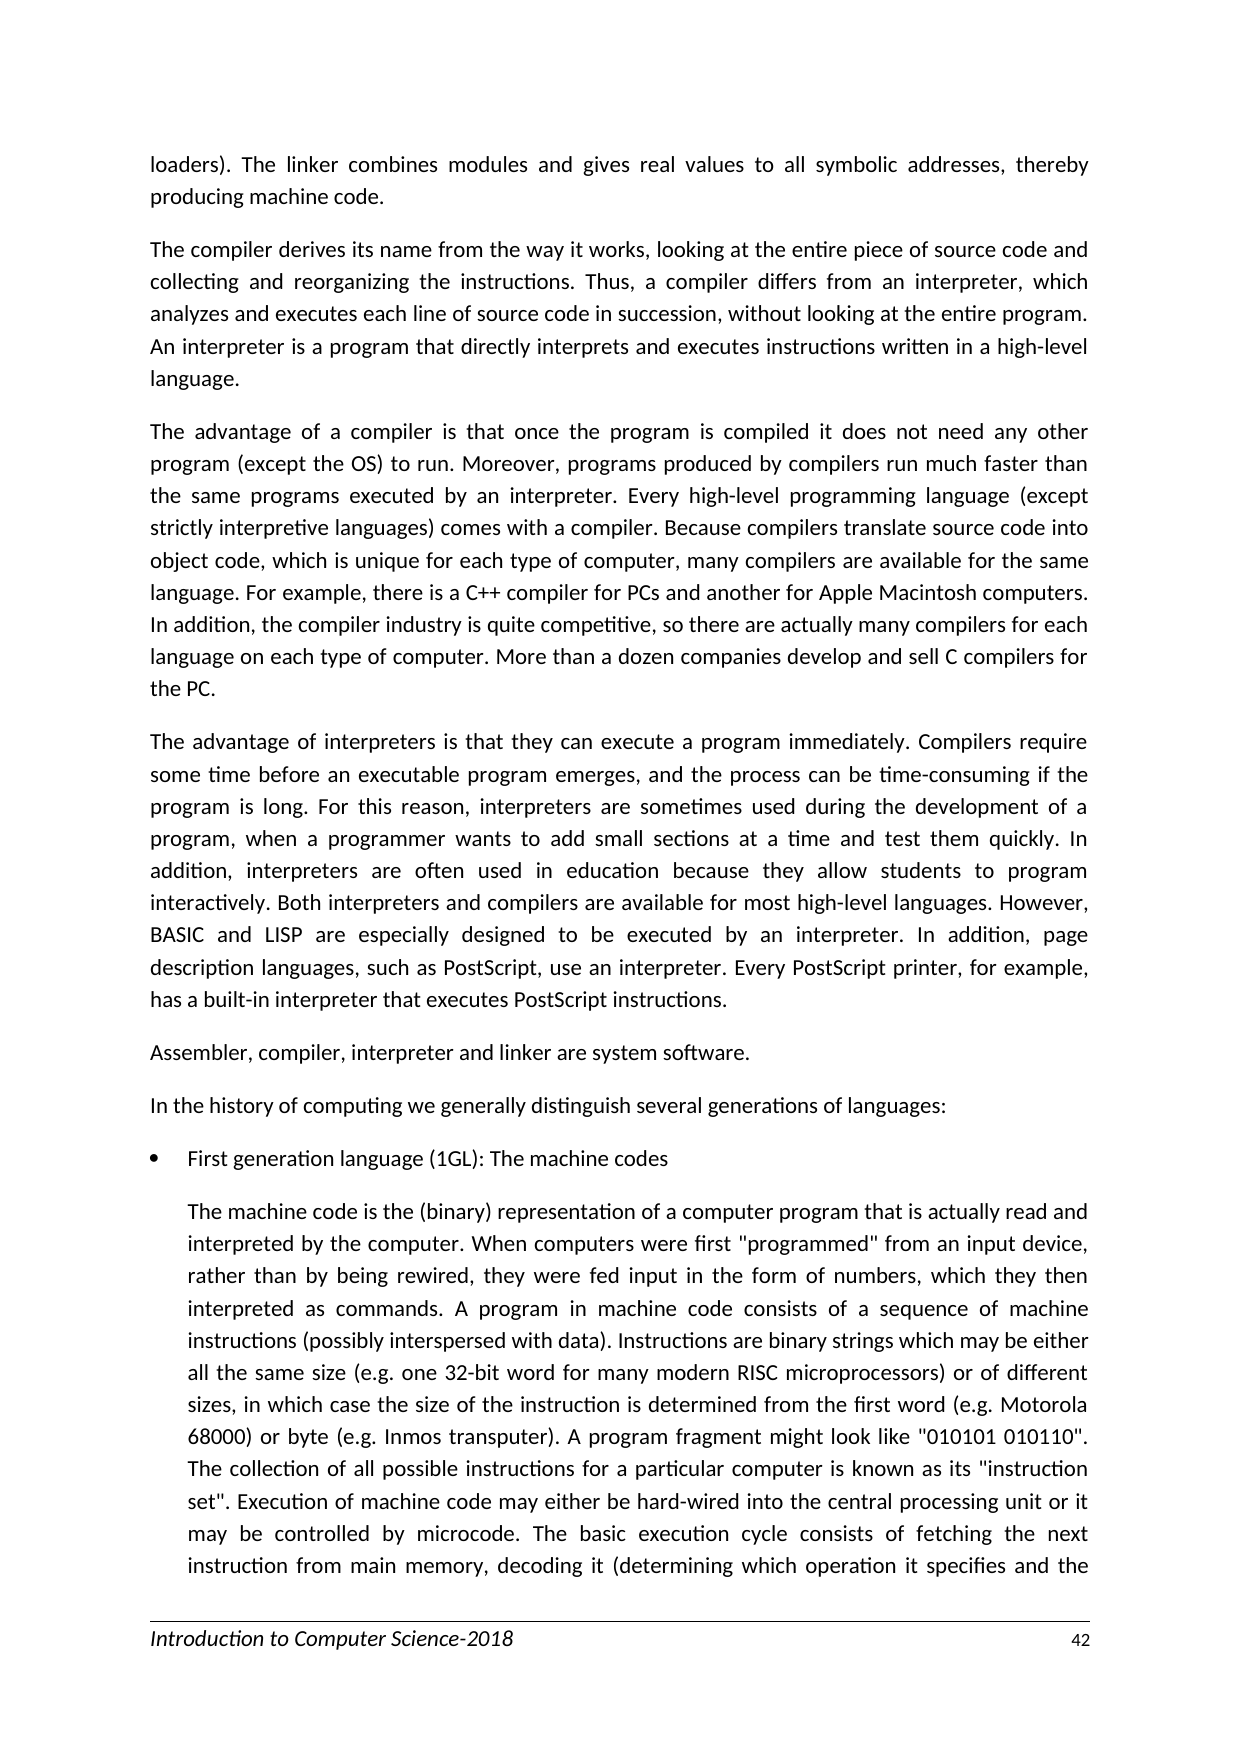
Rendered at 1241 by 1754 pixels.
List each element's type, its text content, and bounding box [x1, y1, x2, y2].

list First generation language (1GL): The machine codes [150, 1144, 1090, 1172]
text The compiler derives its name from the way it works, looking at the entire piece of source code and collecting and reorganizing the instructions. Thus, a compiler differs from an interpreter, which analyzes and executes each line of source code in succession, without looking at the entire program. An interpreter is a program that directly interprets and executes instructions written in a high-level language. [150, 235, 1090, 392]
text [150, 150, 1090, 210]
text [187, 1197, 1090, 1579]
text The advantage of a compiler is that once the program is compiled it does not need any other program (except the OS) to run. Moreover, programs produced by compilers run much faster than the same programs executed by an interpreter. Every high-level programming language (except strictly interpretive languages) comes with a compiler. Because compilers translate source code into object code, which is unique for each type of computer, many compilers are available for the same language. For example, there is a C++ compiler for PCs and another for Apple Macintosh computers. In addition, the compiler industry is quite competitive, so there are actually many compilers for each language on each type of computer. More than a dozen companies develop and sell C compilers for the PC. [150, 417, 1090, 702]
text Assembler, compiler, interpreter and linker are system software. [150, 1038, 1090, 1066]
text In the history of computing we generally distinguish several generations of languages: [150, 1091, 1090, 1119]
text The advantage of interpreters is that they can execute a program immediately. Compilers require some time before an executable program emerges, and the process can be time-consuming if the program is long. For this reason, interpreters are sometimes used during the development of a program, when a programmer wants to add small sections at a time and test them quickly. In addition, interpreters are often used in education because they allow students to program interactively. Both interpreters and compilers are available for most high-level languages. However, BASIC and LISP are especially designed to be executed by an interpreter. In addition, page description languages, such as PostScript, use an interpreter. Every PostScript printer, for example, has a built-in interpreter that executes PostScript instructions. [150, 727, 1090, 1013]
